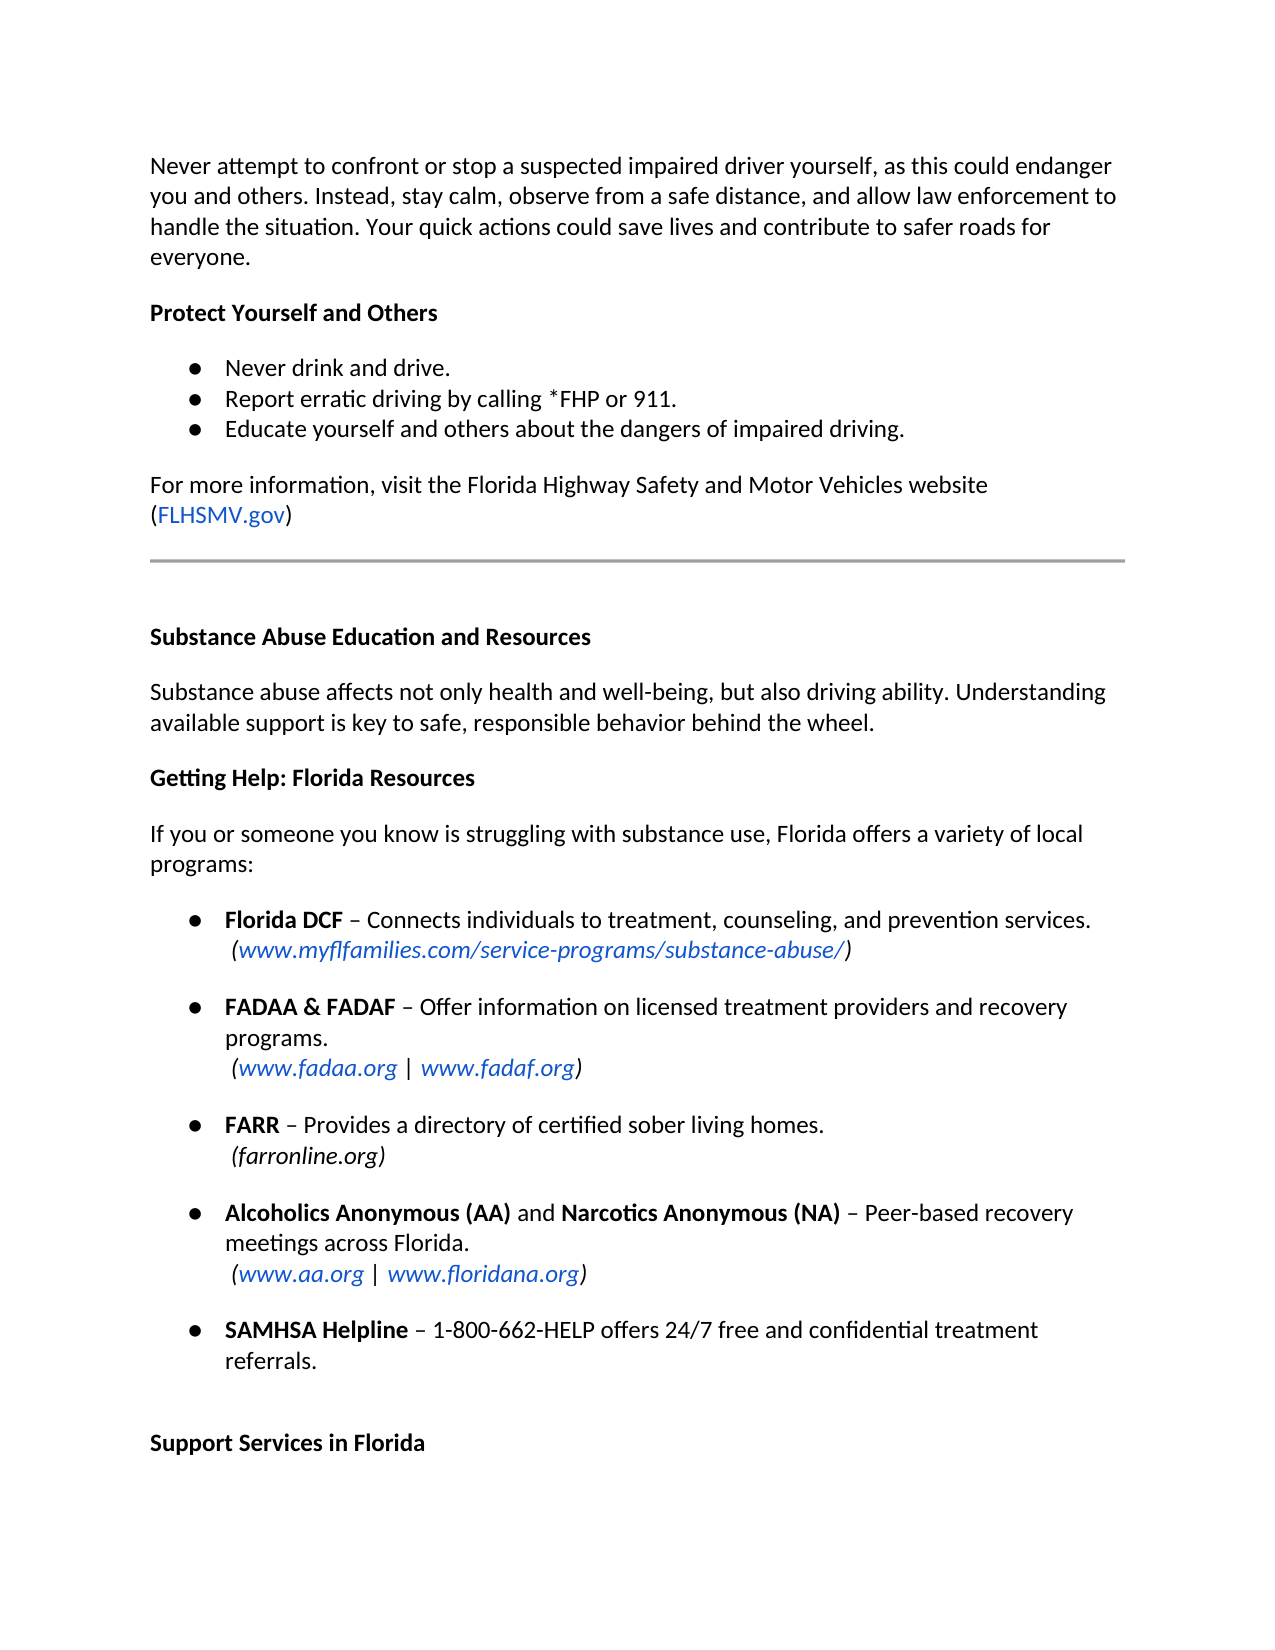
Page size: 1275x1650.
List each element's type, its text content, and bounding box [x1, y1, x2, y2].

list SAMHSA Helpline – 1-800-662-HELP offers 24/7 free and confidential treatment referrals. [187, 1315, 1125, 1402]
list Never drink and drive. [187, 353, 1125, 383]
text For more information, visit the Florida Highway Safety and Motor Vehicles website (FLHSMV.gov) [150, 469, 1125, 530]
subtitle Getting Help: Florida Resources [150, 762, 1125, 793]
list Educate yourself and others about the dangers of impaired driving. [187, 414, 1125, 444]
text Substance abuse affects not only health and well-being, but also driving ability. Understanding available support is key to safe, responsible behavior behind the wheel. [150, 676, 1125, 737]
text Never attempt to confront or stop a suspected impaired driver yourself, as this could endanger you and others. Instead, stay calm, observe from a safe distance, and allow law enforcement to handle the situation. Your quick actions could save lives and contribute to safer roads for everyone. [150, 150, 1125, 272]
text If you or someone you know is struggling with substance use, Florida offers a variety of local programs: [150, 818, 1125, 879]
list FARR – Provides a directory of certified sober living homes. (farronline.org) [187, 1109, 1125, 1197]
list FADAA & FADAF – Offer information on licensed treatment providers and recovery programs. (www.fadaa.org | www.fadaf.org) [187, 991, 1125, 1109]
subtitle Substance Abuse Education and Resources [150, 621, 1125, 651]
list Alcoholics Anonymous (AA) and Narcotics Anonymous (NA) – Peer-based recovery meetings across Florida. (www.aa.org | www.floridana.org) [187, 1197, 1125, 1315]
list Florida DCF – Connects individuals to treatment, counseling, and prevention services. (www.myflfamilies.com/service-programs/substance-abuse/) [187, 904, 1125, 991]
list Report erratic driving by calling *FHP or 911. [187, 383, 1125, 414]
subtitle Protect Yourself and Others [150, 297, 1125, 328]
subtitle Support Services in Florida [150, 1427, 1125, 1458]
